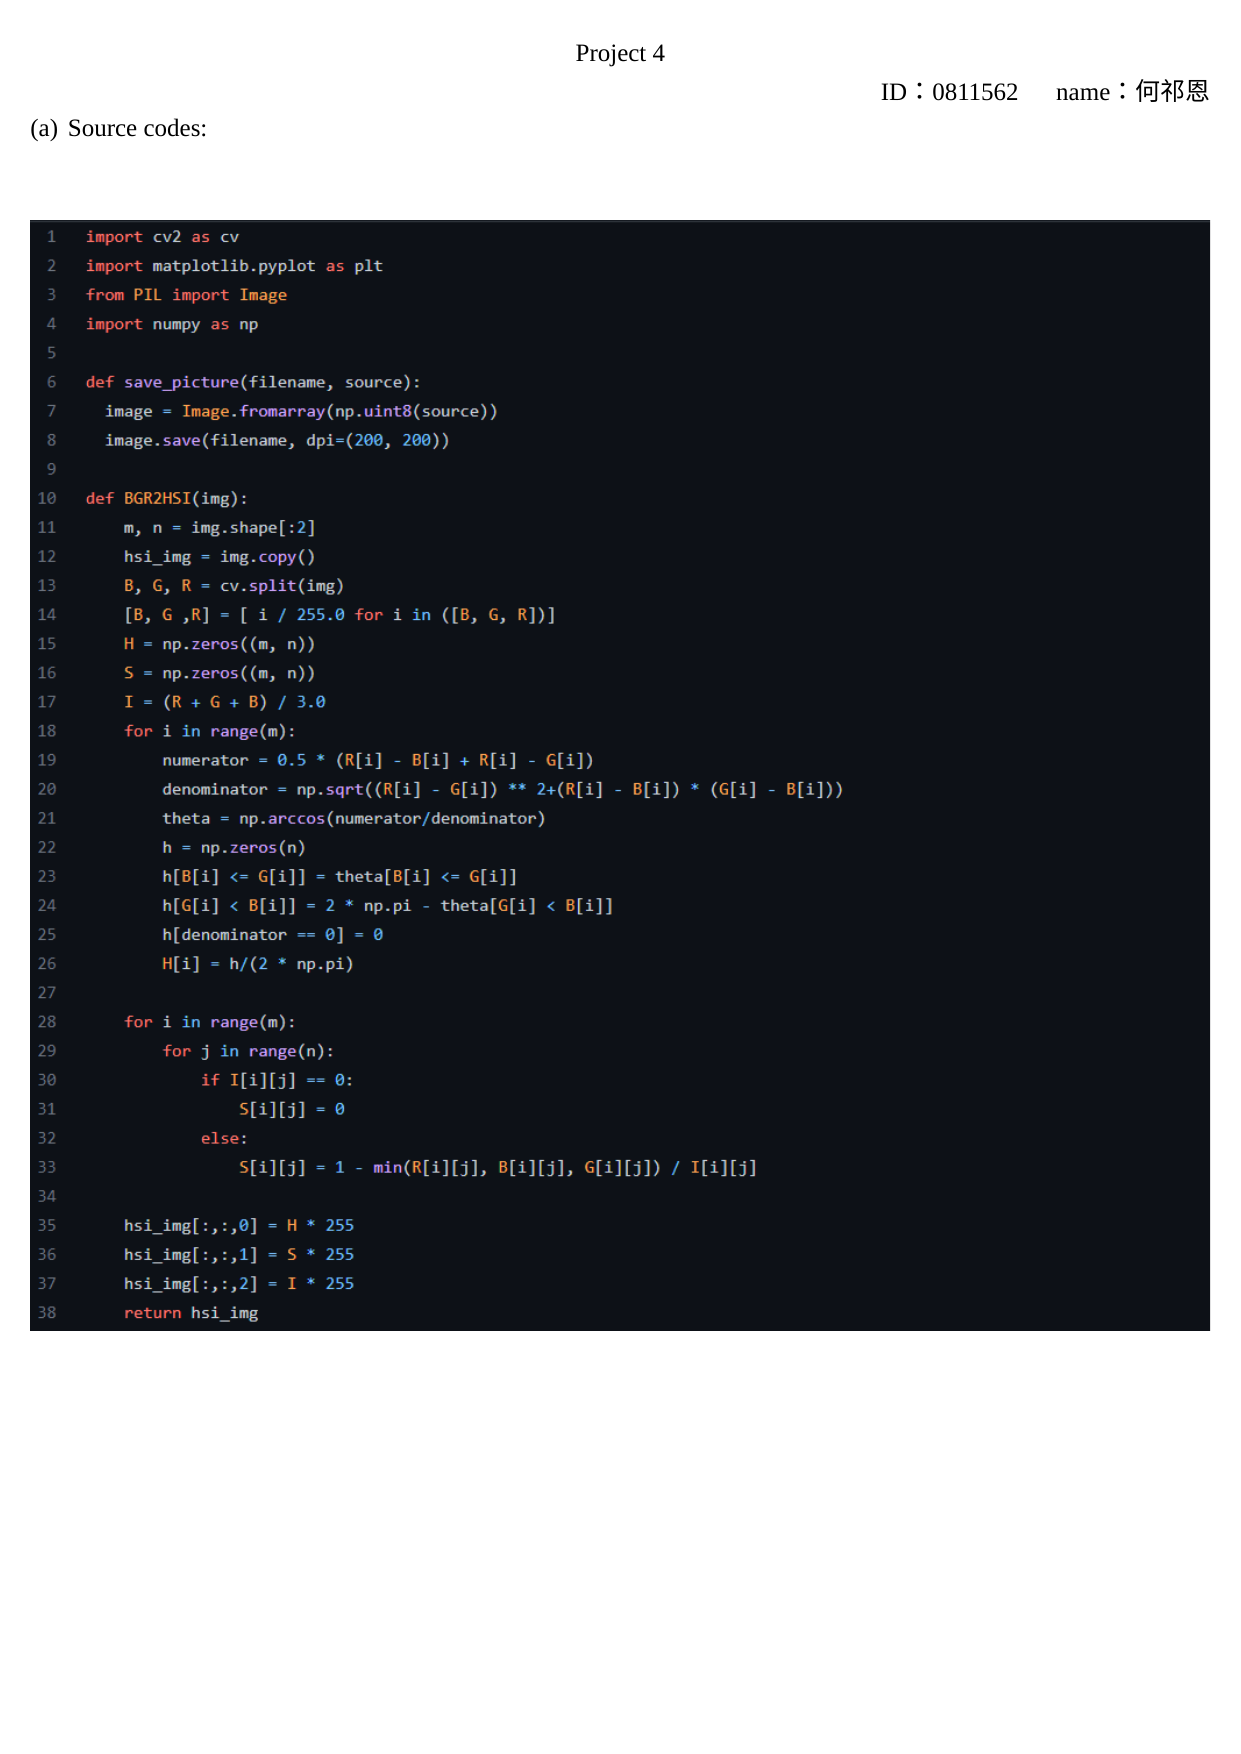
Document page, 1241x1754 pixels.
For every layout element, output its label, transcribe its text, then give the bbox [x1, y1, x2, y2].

text Project 4 [30, 33, 1210, 71]
list Source codes: [30, 108, 1110, 146]
picture [30, 220, 1210, 1331]
text ID：0811562 name：何祁恩 [30, 71, 1210, 108]
